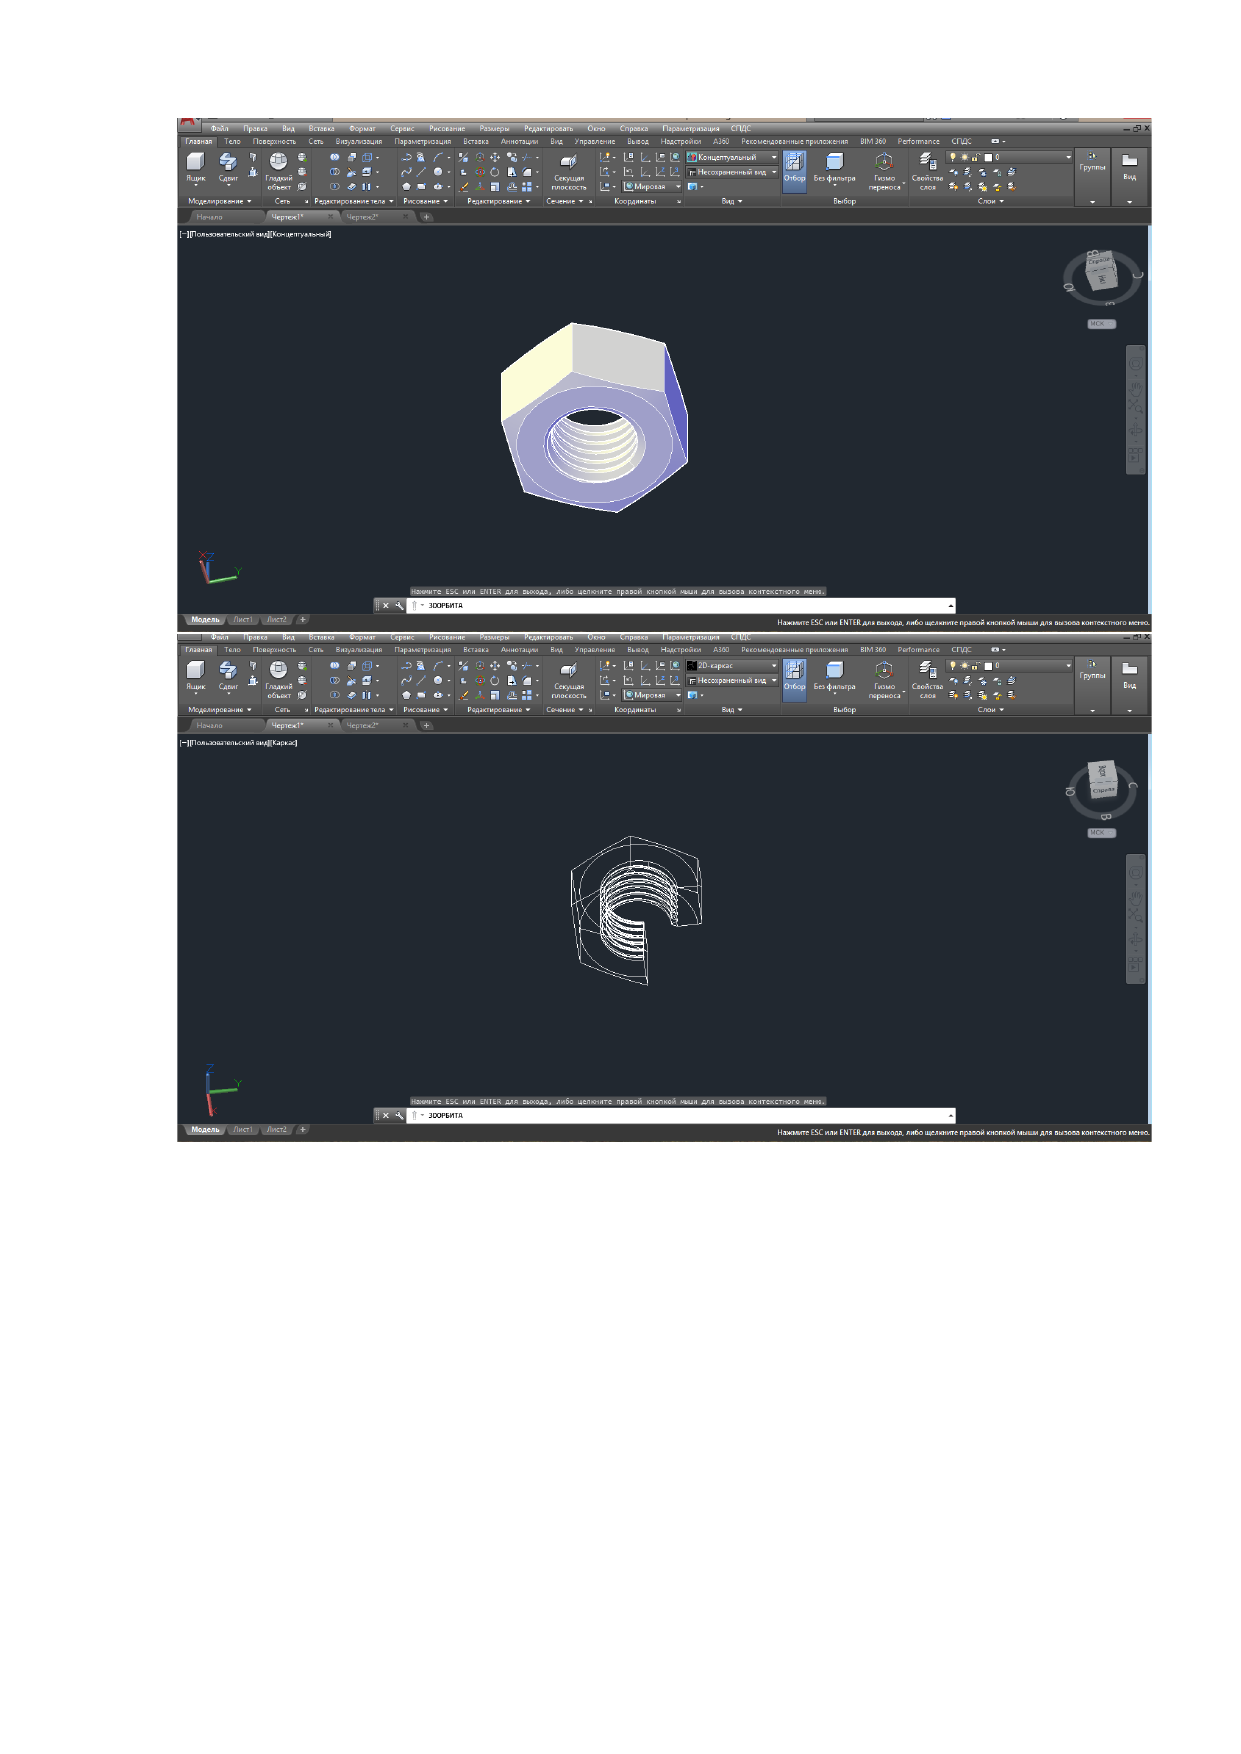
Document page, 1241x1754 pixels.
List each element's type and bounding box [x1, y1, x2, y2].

picture [177, 118, 1152, 632]
picture [177, 634, 1152, 1142]
